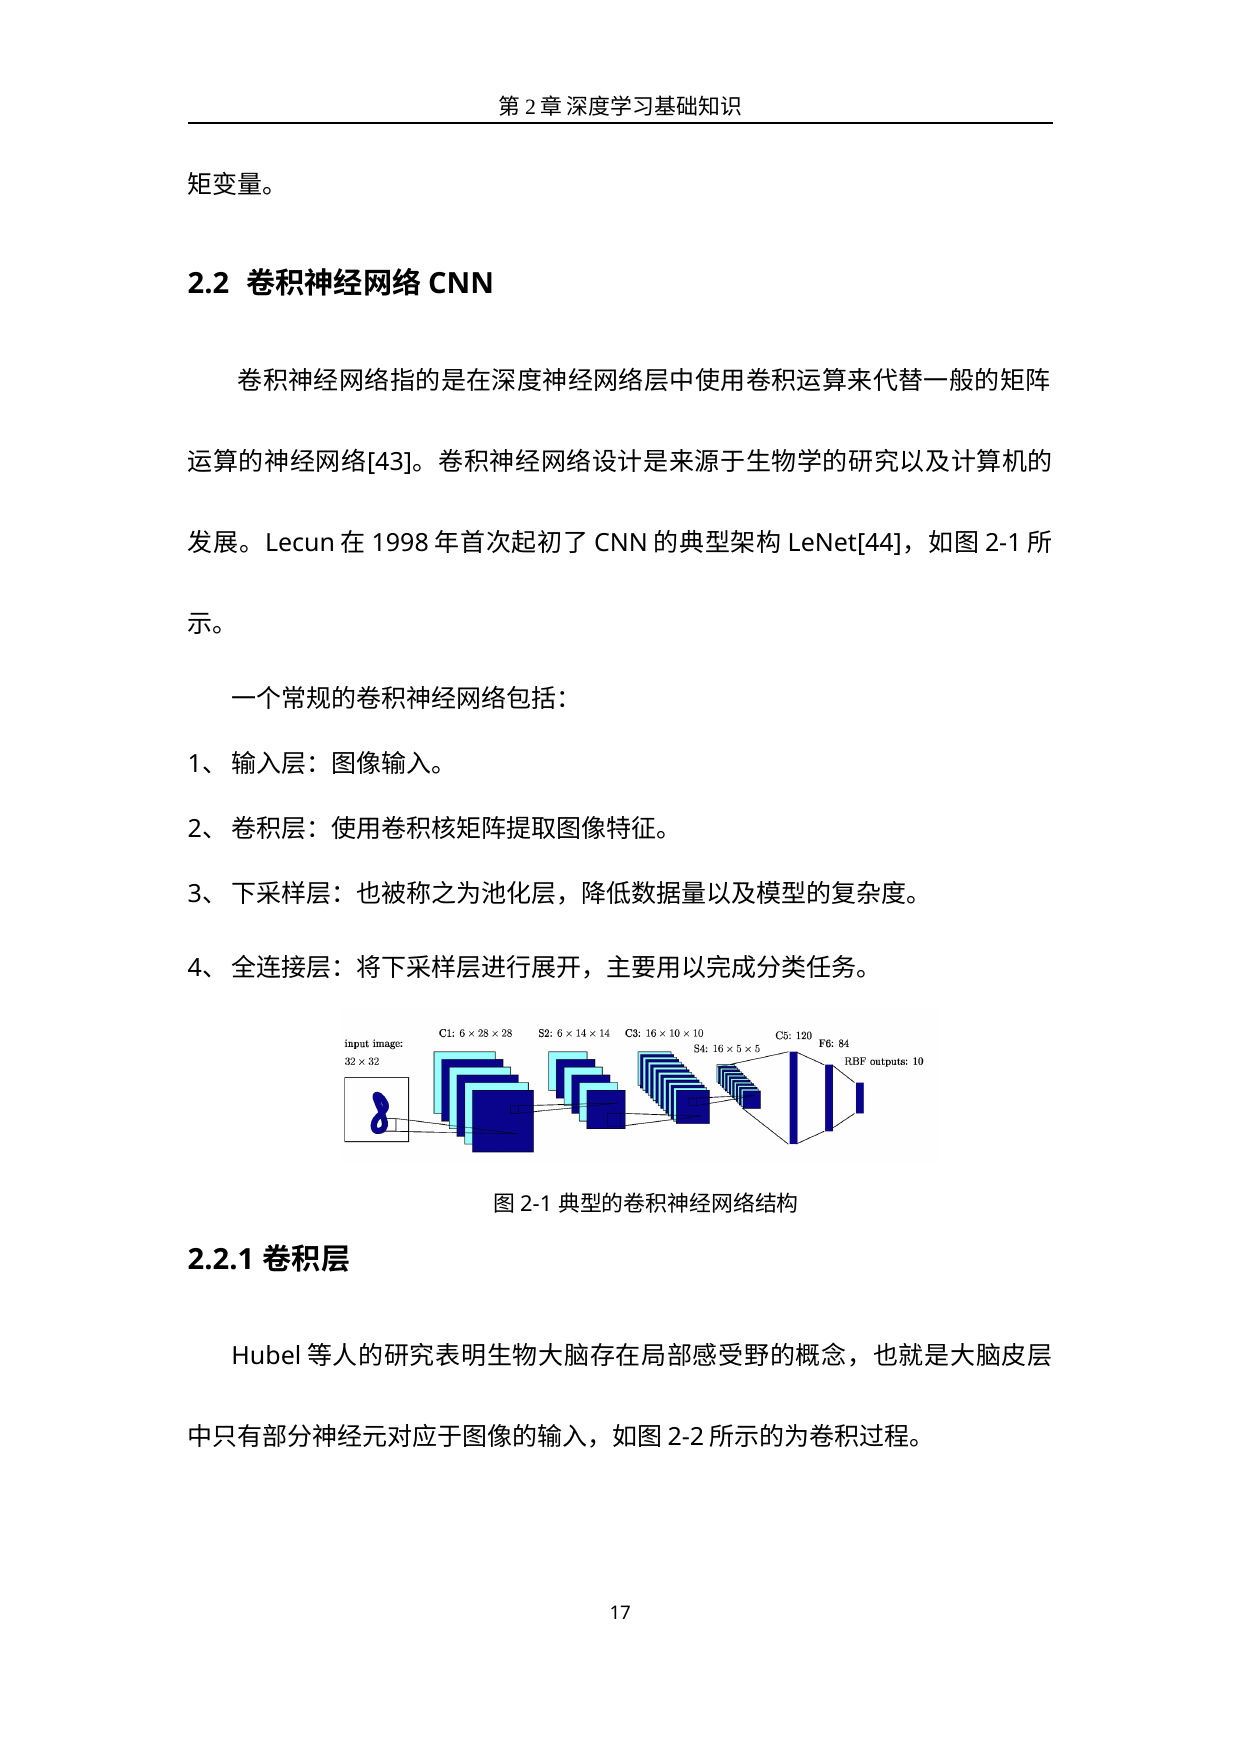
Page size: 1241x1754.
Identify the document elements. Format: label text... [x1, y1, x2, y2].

picture [338, 1006, 940, 1162]
subtitle 卷积层 [187, 1235, 1053, 1278]
subtitle 卷积神经网络 CNN [187, 260, 1053, 302]
text 一个常规的卷积神经网络包括： [187, 664, 1053, 729]
list 输入层：图像输入。 [187, 729, 1053, 794]
text Hubel等人的研究表明生物大脑存在局部感受野的概念，也就是大脑皮层中只有部分神经元对应于图像的输入，如图2-2所示的为卷积过程。 [187, 1321, 1053, 1467]
list 全连接层：将下采样层进行展开，主要用以完成分类任务。 [187, 933, 1053, 998]
list 下采样层：也被称之为池化层，降低数据量以及模型的复杂度。 [187, 859, 1053, 924]
text 卷积神经网络指的是在深度神经网络层中使用卷积运算来代替一般的矩阵运算的神经网络[43]。卷积神经网络设计是来源于生物学的研究以及计算机的发展。Lecun在1998年首次起初了CNN的典型架构LeNet[44]，如图2-1所示。 [187, 346, 1053, 654]
text 图2-1 典型的卷积神经网络结构 [187, 1186, 1053, 1218]
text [187, 150, 1053, 215]
list 卷积层：使用卷积核矩阵提取图像特征。 [187, 794, 1053, 859]
